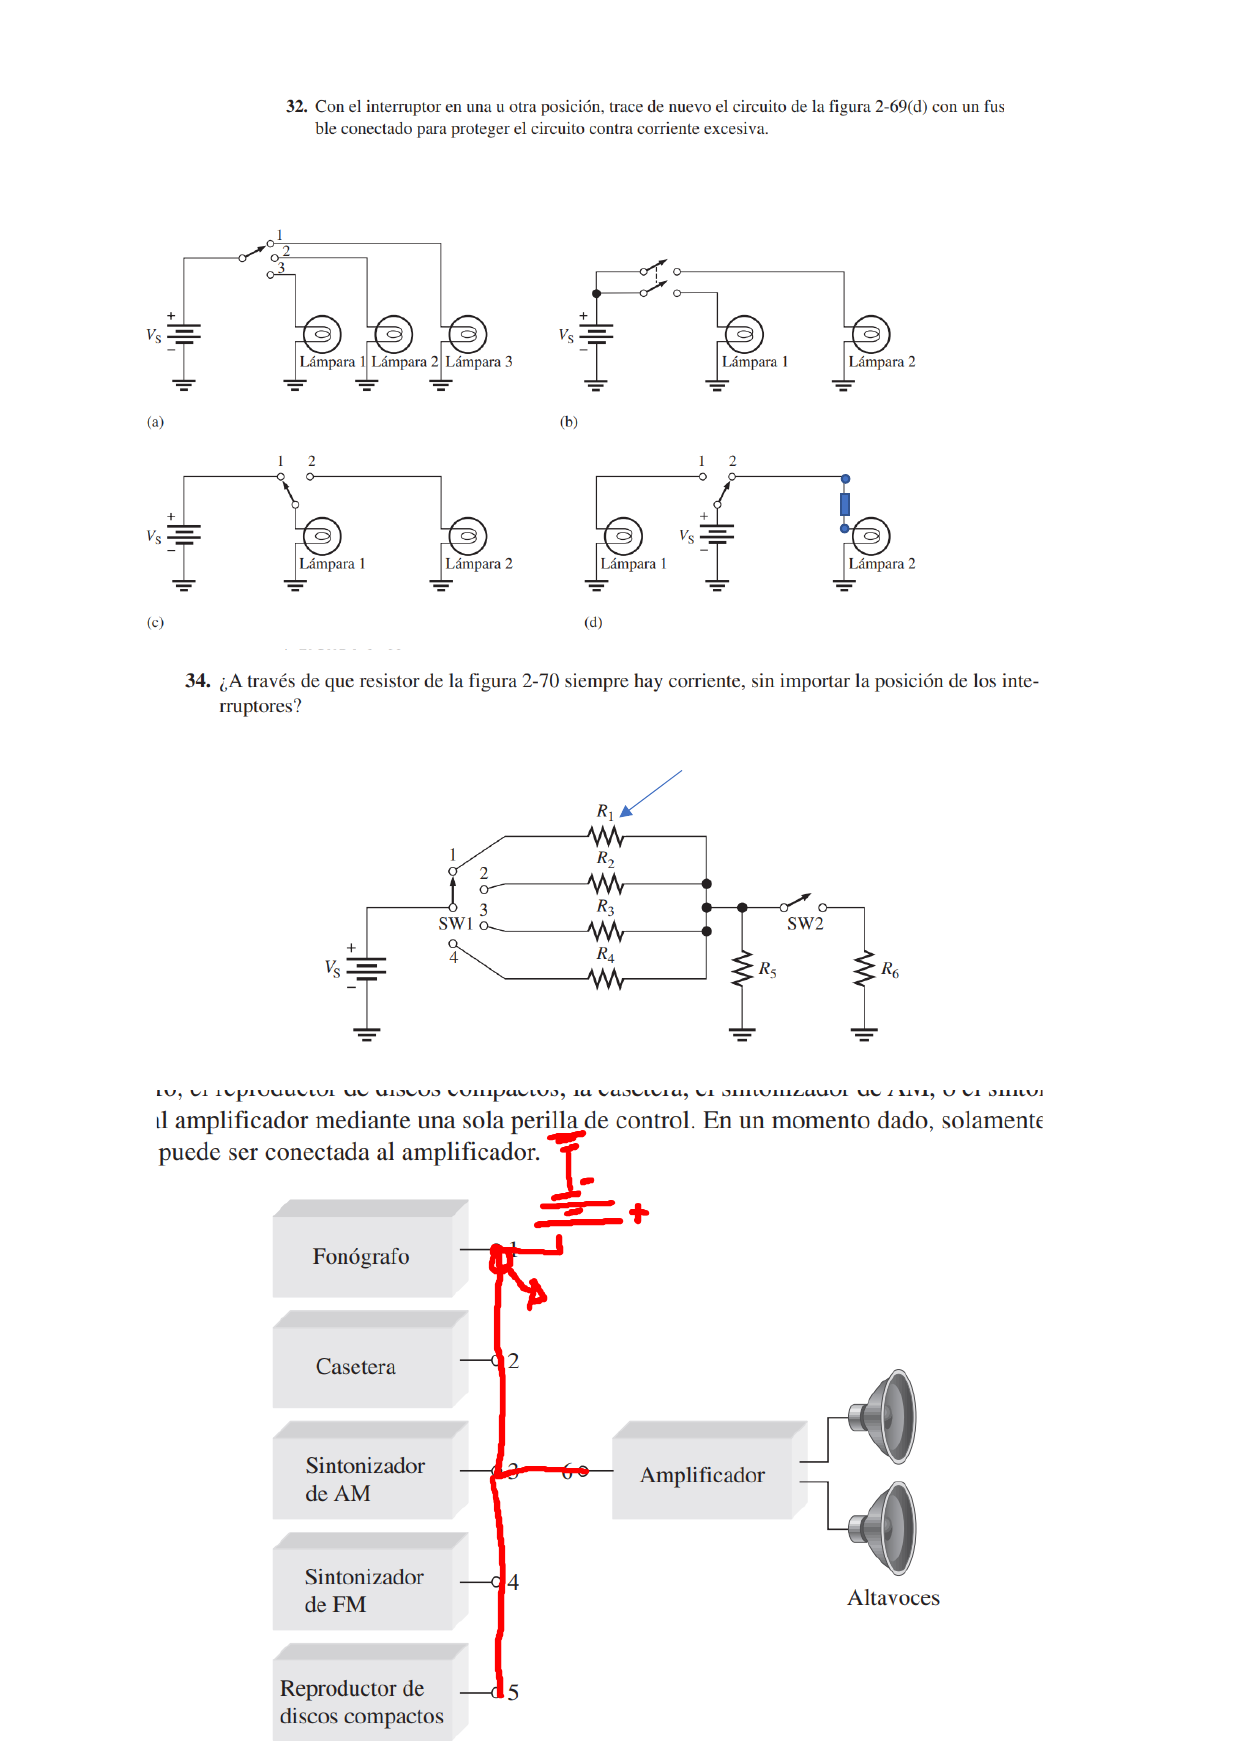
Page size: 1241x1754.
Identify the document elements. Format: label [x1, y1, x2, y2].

picture [118, 94, 1004, 650]
picture [177, 663, 1063, 1052]
picture [156, 1090, 1043, 1748]
